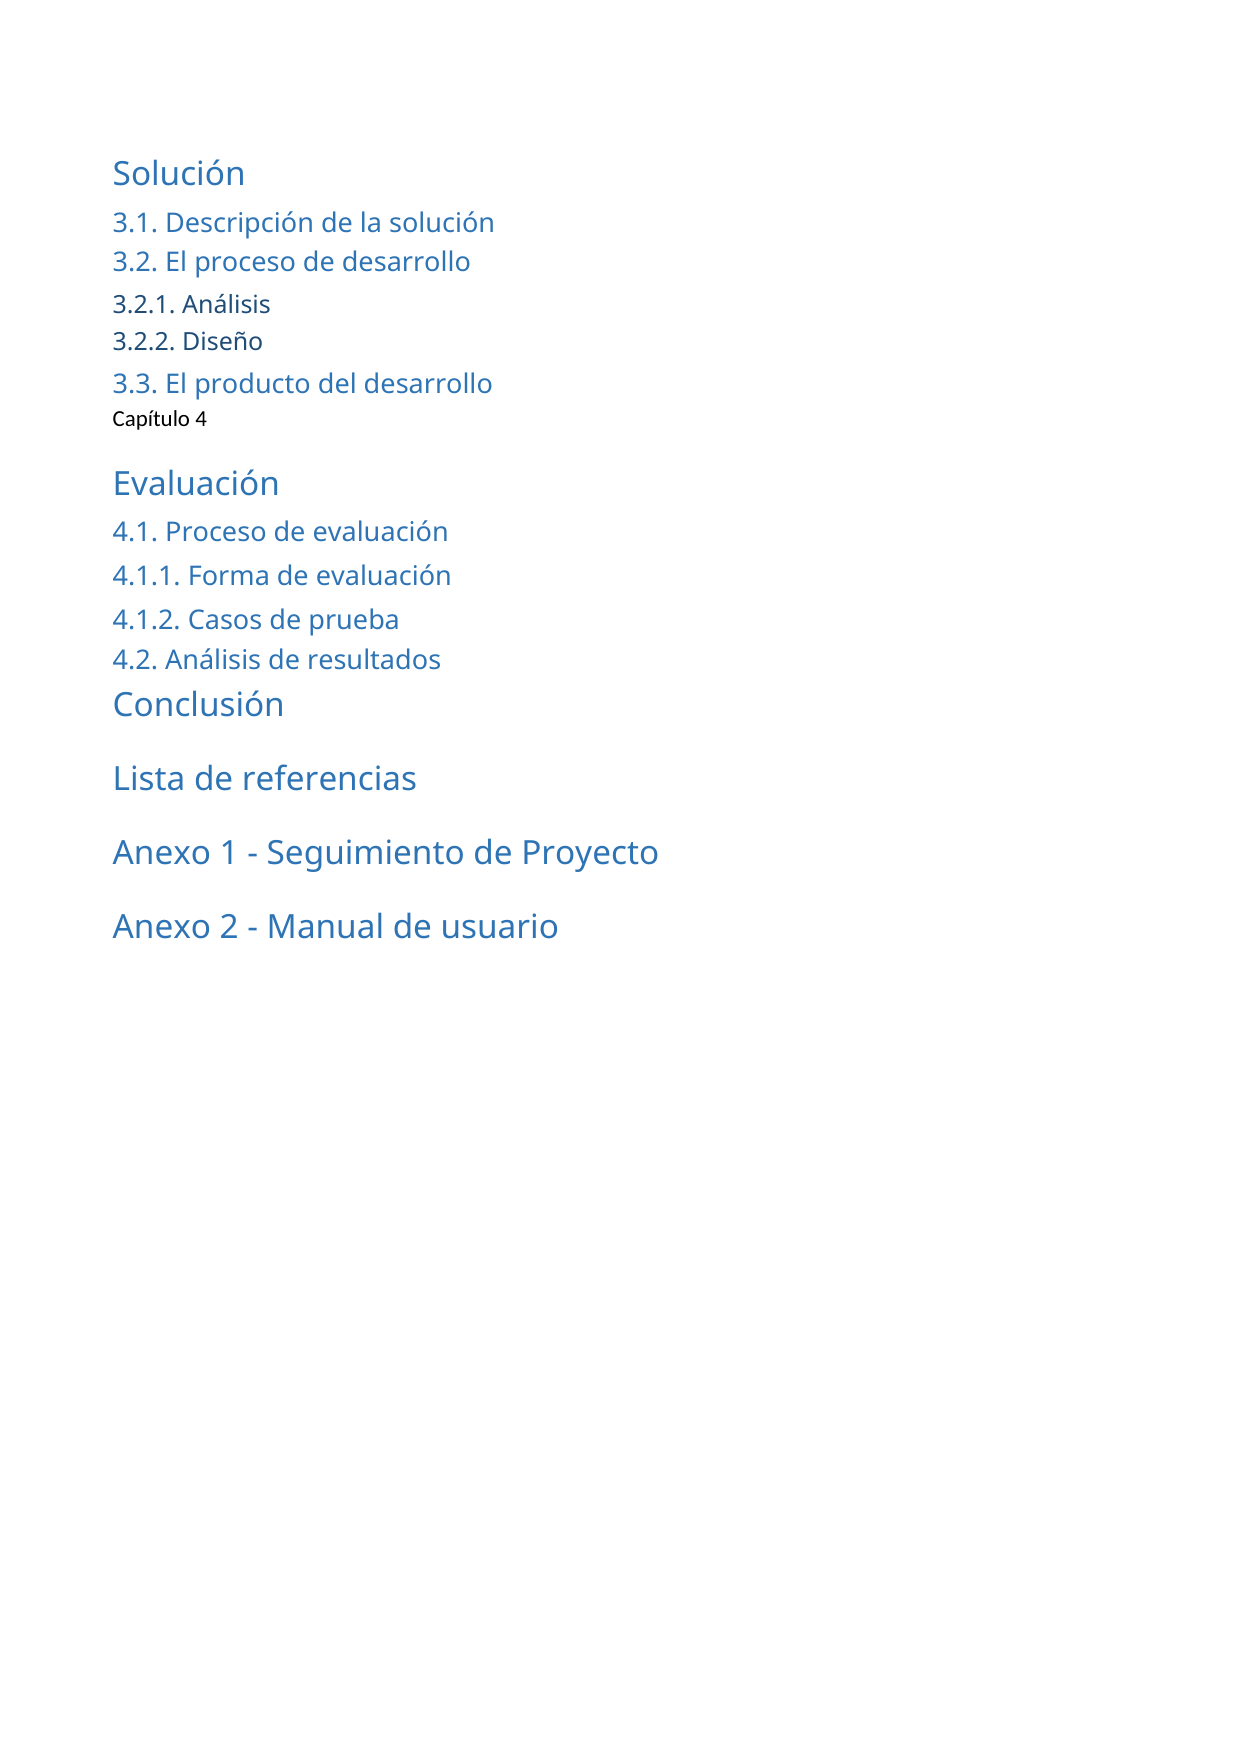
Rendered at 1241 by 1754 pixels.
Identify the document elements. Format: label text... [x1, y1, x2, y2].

subtitle Solución [112, 150, 1128, 195]
subtitle 4.1.1. Forma de evaluación [112, 557, 1128, 593]
subtitle Lista de referencias [112, 755, 1128, 800]
subtitle Evaluación [112, 459, 1128, 505]
subtitle 4.1. Proceso de evaluación [112, 513, 1128, 549]
subtitle 3.3. El producto del desarrollo [112, 364, 1128, 401]
subtitle 4.1.2. Casos de prueba 4.2. Análisis de resultados Conclusión [112, 601, 1128, 726]
subtitle Anexo 2 - Manual de usuario [112, 903, 1128, 948]
text Capítulo 4 [112, 404, 1128, 432]
subtitle 3.2.1. Análisis 3.2.2. Diseño [112, 287, 1128, 358]
subtitle Anexo 1 - Seguimiento de Proyecto [112, 829, 1128, 874]
subtitle 3.1. Descripción de la solución 3.2. El proceso de desarrollo [112, 203, 1128, 280]
